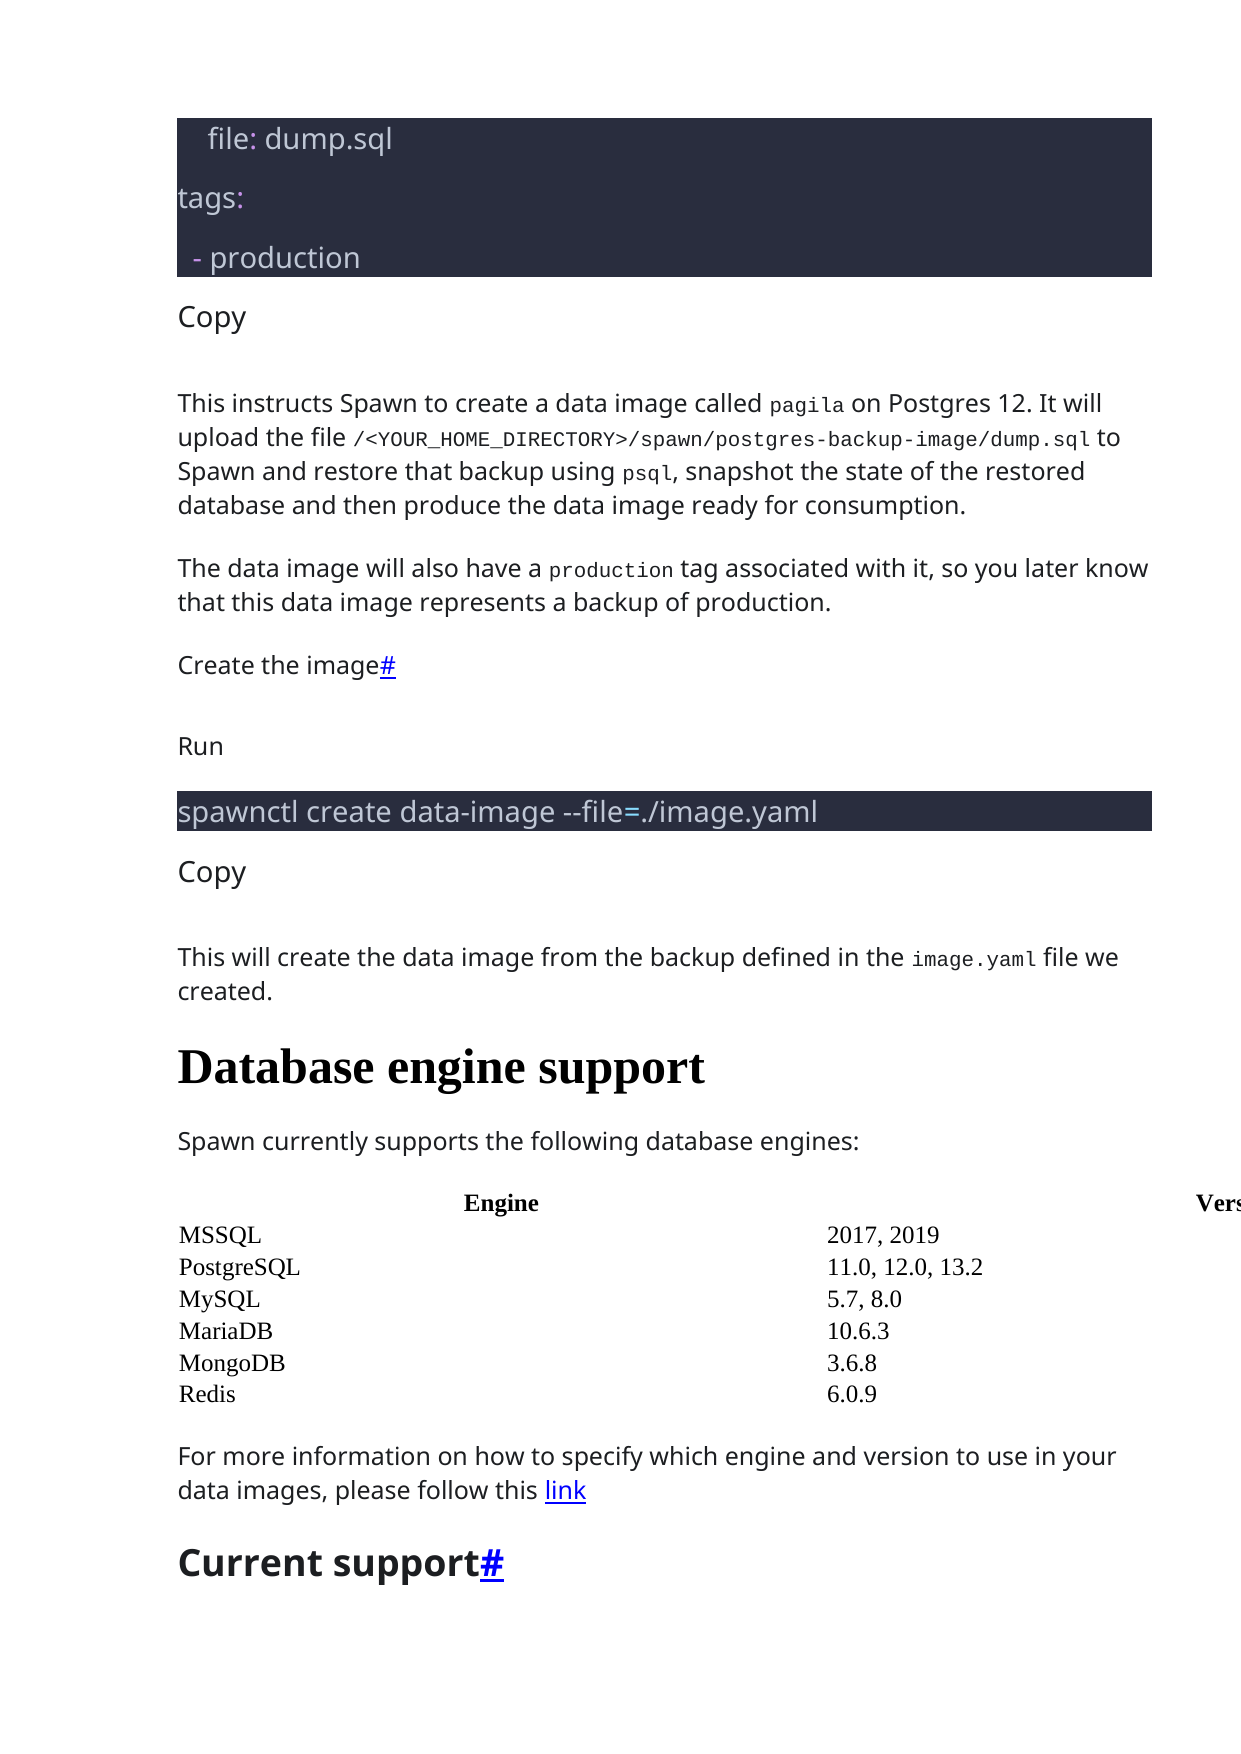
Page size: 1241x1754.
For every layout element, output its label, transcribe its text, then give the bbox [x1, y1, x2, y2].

table_cell MySQL [177, 1282, 825, 1314]
table_cell 3.6.8 [825, 1346, 1240, 1378]
table_cell 6.0.9 [825, 1378, 1240, 1410]
text Copy [177, 297, 1152, 336]
text This will create the data image from the backup defined in the image.yaml file we created. [177, 939, 1152, 1008]
text Current support# [177, 1536, 1152, 1587]
text file: dump.sql [177, 118, 1152, 158]
table_cell Redis [177, 1378, 825, 1410]
table_cell MSSQL [177, 1219, 825, 1250]
table_cell MongoDB [177, 1346, 825, 1378]
table_header Engine [177, 1187, 825, 1218]
table_cell MariaDB [177, 1314, 825, 1346]
table_cell 5.7, 8.0 [825, 1282, 1240, 1314]
text tags: [177, 178, 1152, 217]
table_cell PostgreSQL [177, 1250, 825, 1282]
text Database engine support [177, 1037, 1152, 1094]
text This instructs Spawn to create a data image called pagila on Postgres 12. It will upload the file /<YOUR_HOME_DIRECTORY>/spawn/postgres-backup-image/dump.sql to Spawn and restore that backup using psql, snapshot the state of the restored database and then produce the data image ready for consumption. [177, 385, 1152, 521]
text Spawn currently supports the following database engines: [177, 1123, 1152, 1157]
table_cell 2017, 2019 [825, 1219, 1240, 1250]
text The data image will also have a production tag associated with it, so you later know that this data image represents a backup of production. [177, 551, 1152, 619]
subtitle Create the image# [177, 648, 1152, 682]
table_cell 11.0, 12.0, 13.2 [825, 1250, 1240, 1282]
table_header Version [825, 1187, 1240, 1218]
table_cell 10.6.3 [825, 1314, 1240, 1346]
text Run [177, 728, 1152, 762]
text spawnctl create data-image --file=./image.yaml [177, 791, 1152, 831]
text Copy [177, 851, 1152, 891]
text For more information on how to specify which engine and version to use in your data images, please follow this link [177, 1439, 1152, 1507]
text - production [177, 237, 1152, 277]
